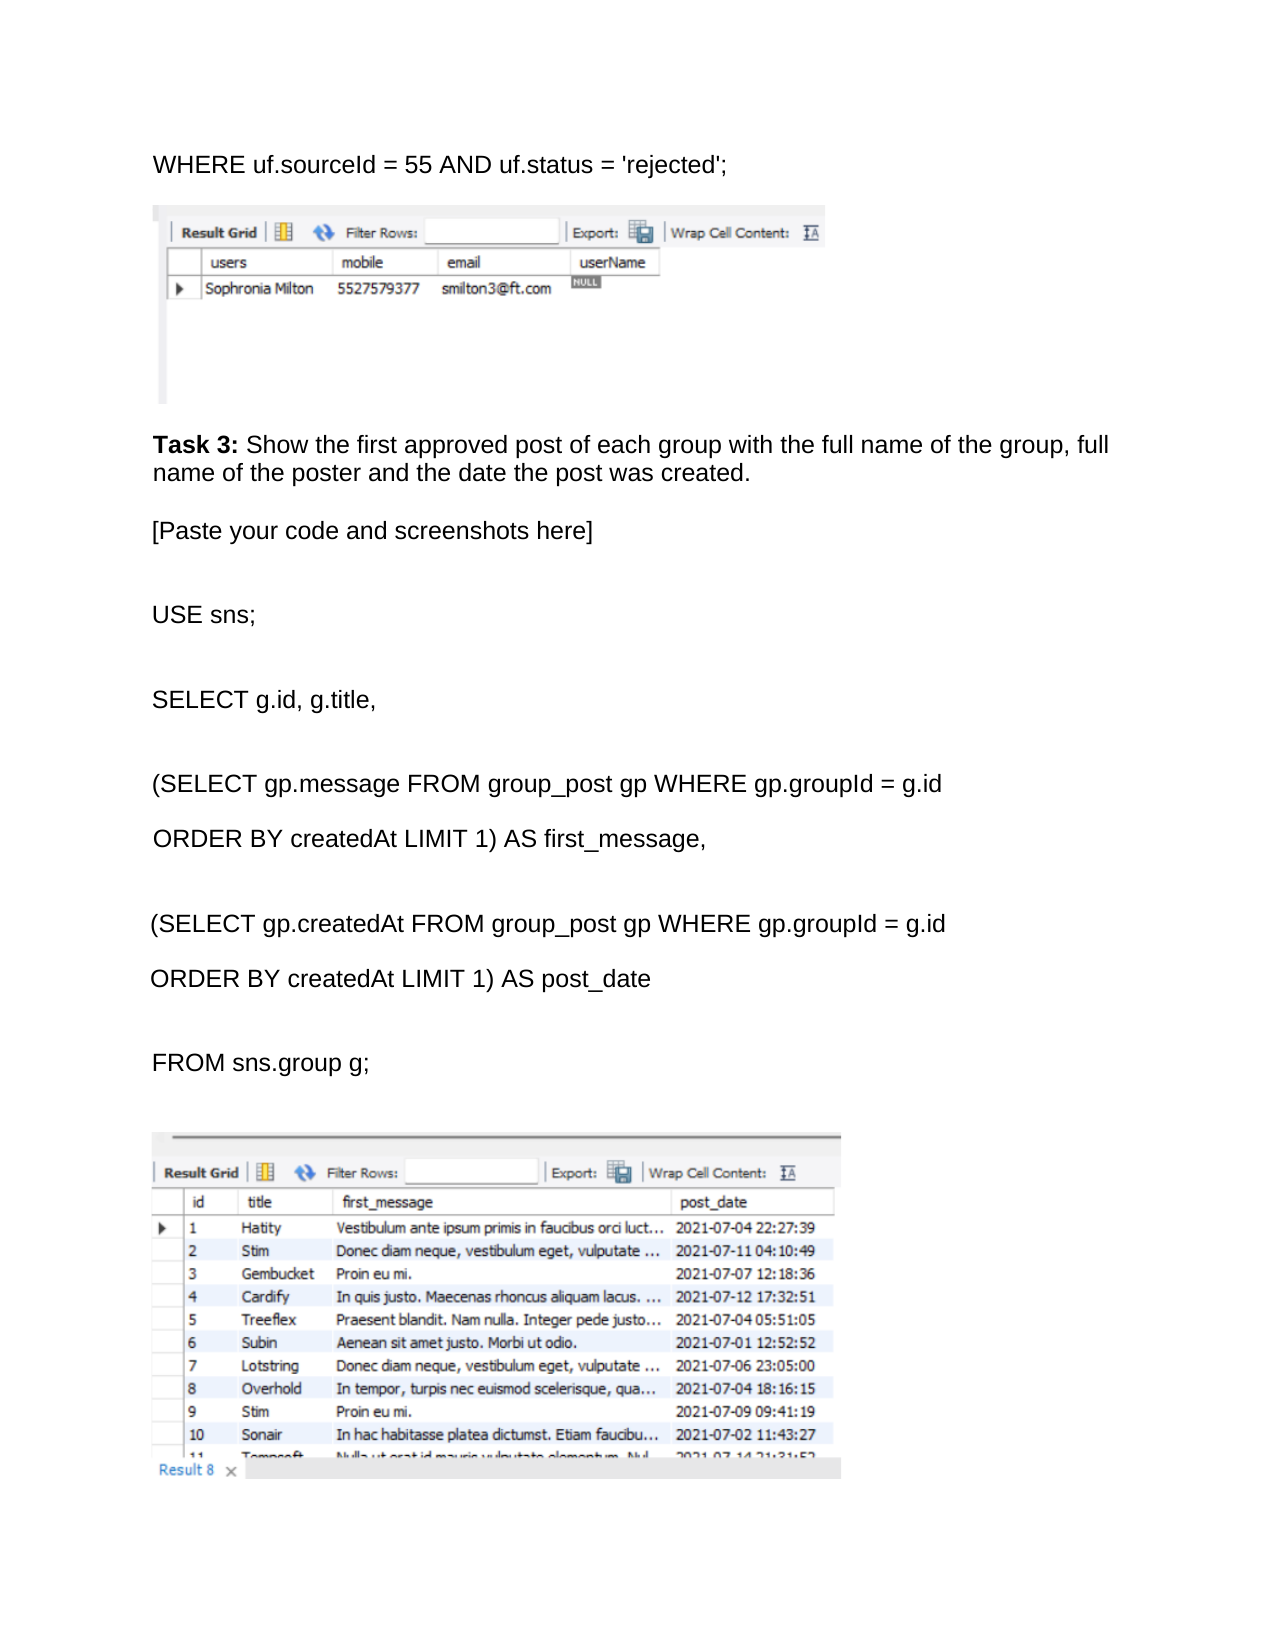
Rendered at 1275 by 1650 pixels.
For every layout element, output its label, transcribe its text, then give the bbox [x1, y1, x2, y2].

picture [151, 1132, 842, 1479]
picture [152, 205, 826, 404]
text (SELECT gp.message FROM group_post gp WHERE gp.groupId = g.id ORDER BY createdAt LIMIT 1) AS first_message, [152, 769, 988, 853]
text Task 3: Show the first approved post of each group with the full name of the group, full name of the poster and the date the post was created. [153, 430, 1125, 487]
text WHERE uf.sourceId = 55 AND uf.status = 'rejected'; [153, 150, 1125, 179]
text (SELECT gp.createdAt FROM group_post gp WHERE gp.groupId = g.id ORDER BY createdAt LIMIT 1) AS post_date [150, 908, 988, 993]
text SELECT g.id, g.title, [152, 684, 988, 713]
text [Paste your code and screenshots here] [152, 516, 988, 545]
text USE sns; [152, 600, 988, 629]
text FROM sns.group g; [152, 1048, 988, 1077]
